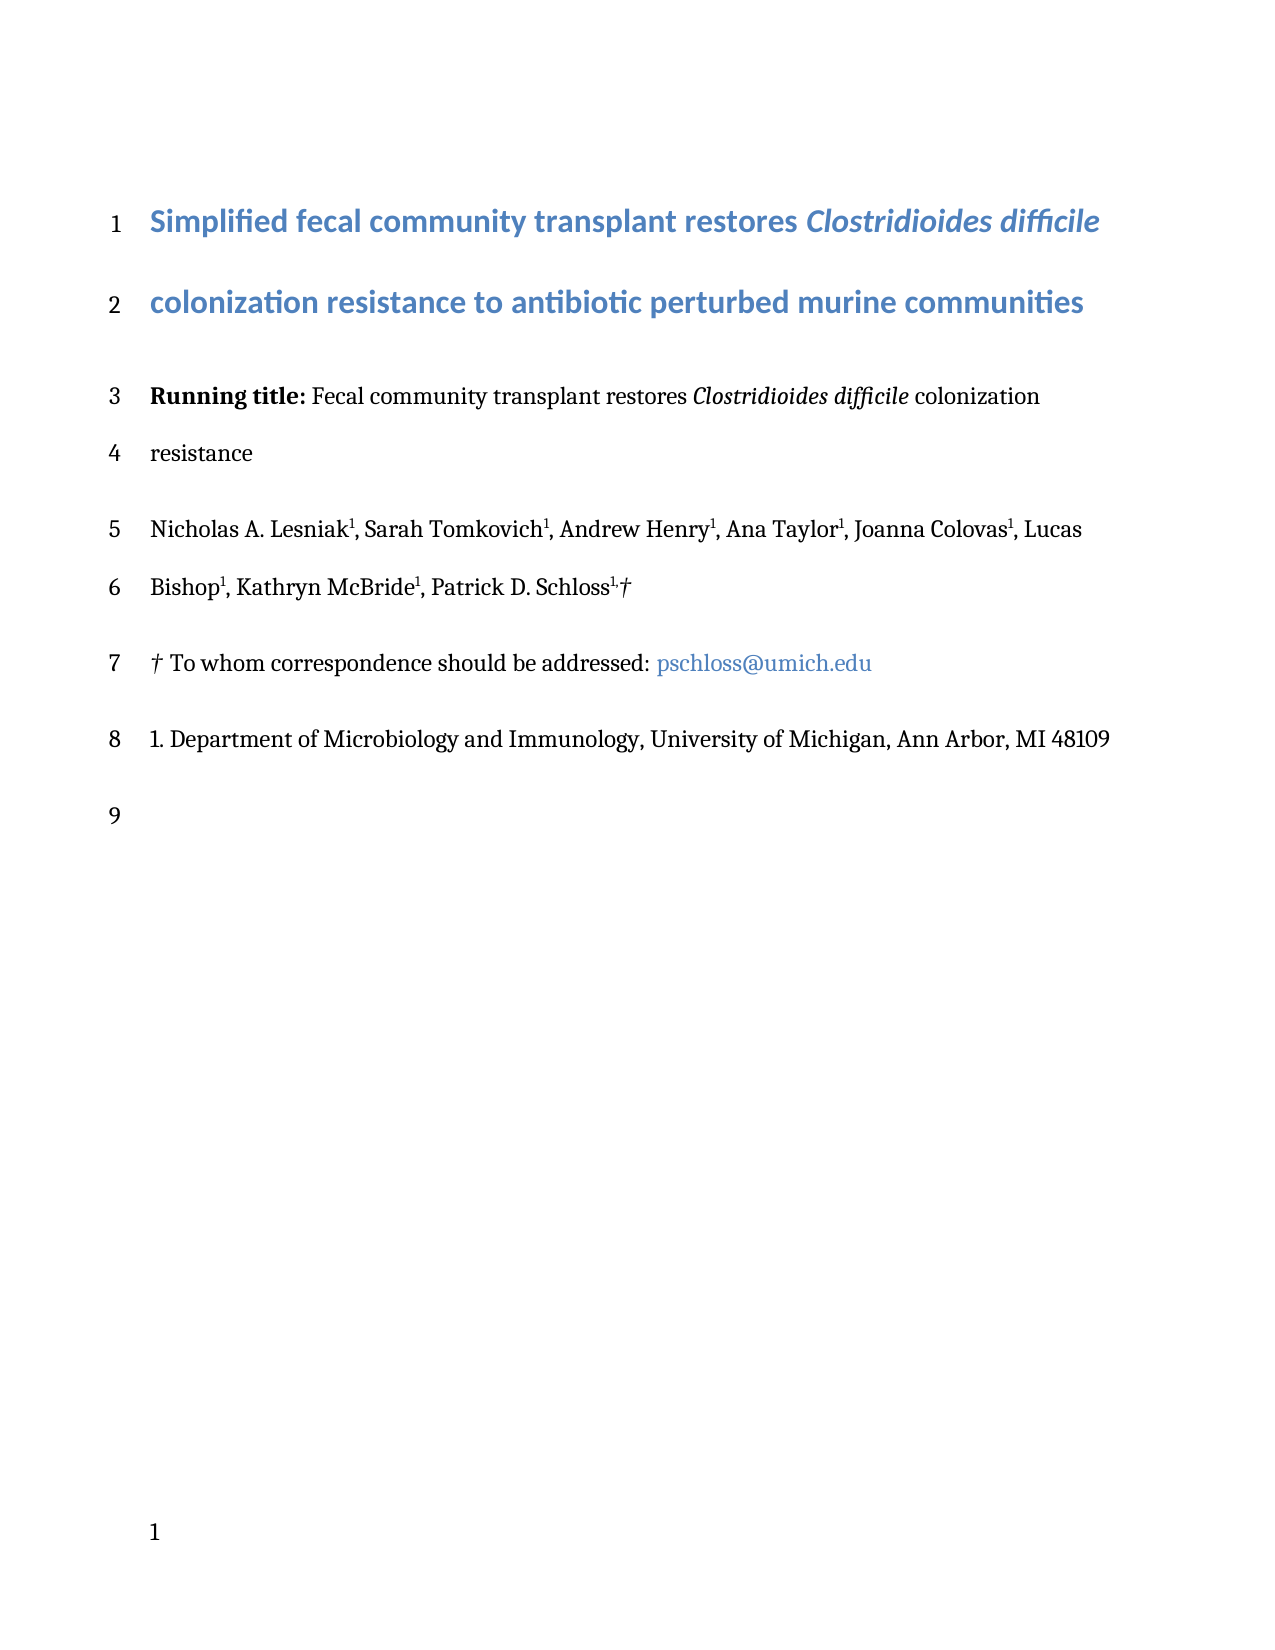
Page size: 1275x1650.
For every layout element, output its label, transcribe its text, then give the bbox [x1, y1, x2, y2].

text To whom correspondence should be addressed: pschloss@umich.edu [150, 649, 1125, 678]
subtitle Simplified fecal community transplant restores Clostridioides difficile colonization resistance to antibiotic perturbed murine communities [150, 200, 1125, 322]
text Running title: Fecal community transplant restores Clostridioides difficile colonization resistance [150, 382, 1125, 468]
text 1. Department of Microbiology and Immunology, University of Michigan, Ann Arbor, MI 48109 [150, 725, 1125, 754]
text Nicholas A. Lesniak1, Sarah Tomkovich1, Andrew Henry1, Ana Taylor1, Joanna Colovas1, Lucas Bishop1, Kathryn McBride1, Patrick D. Schloss1, [150, 515, 1125, 602]
